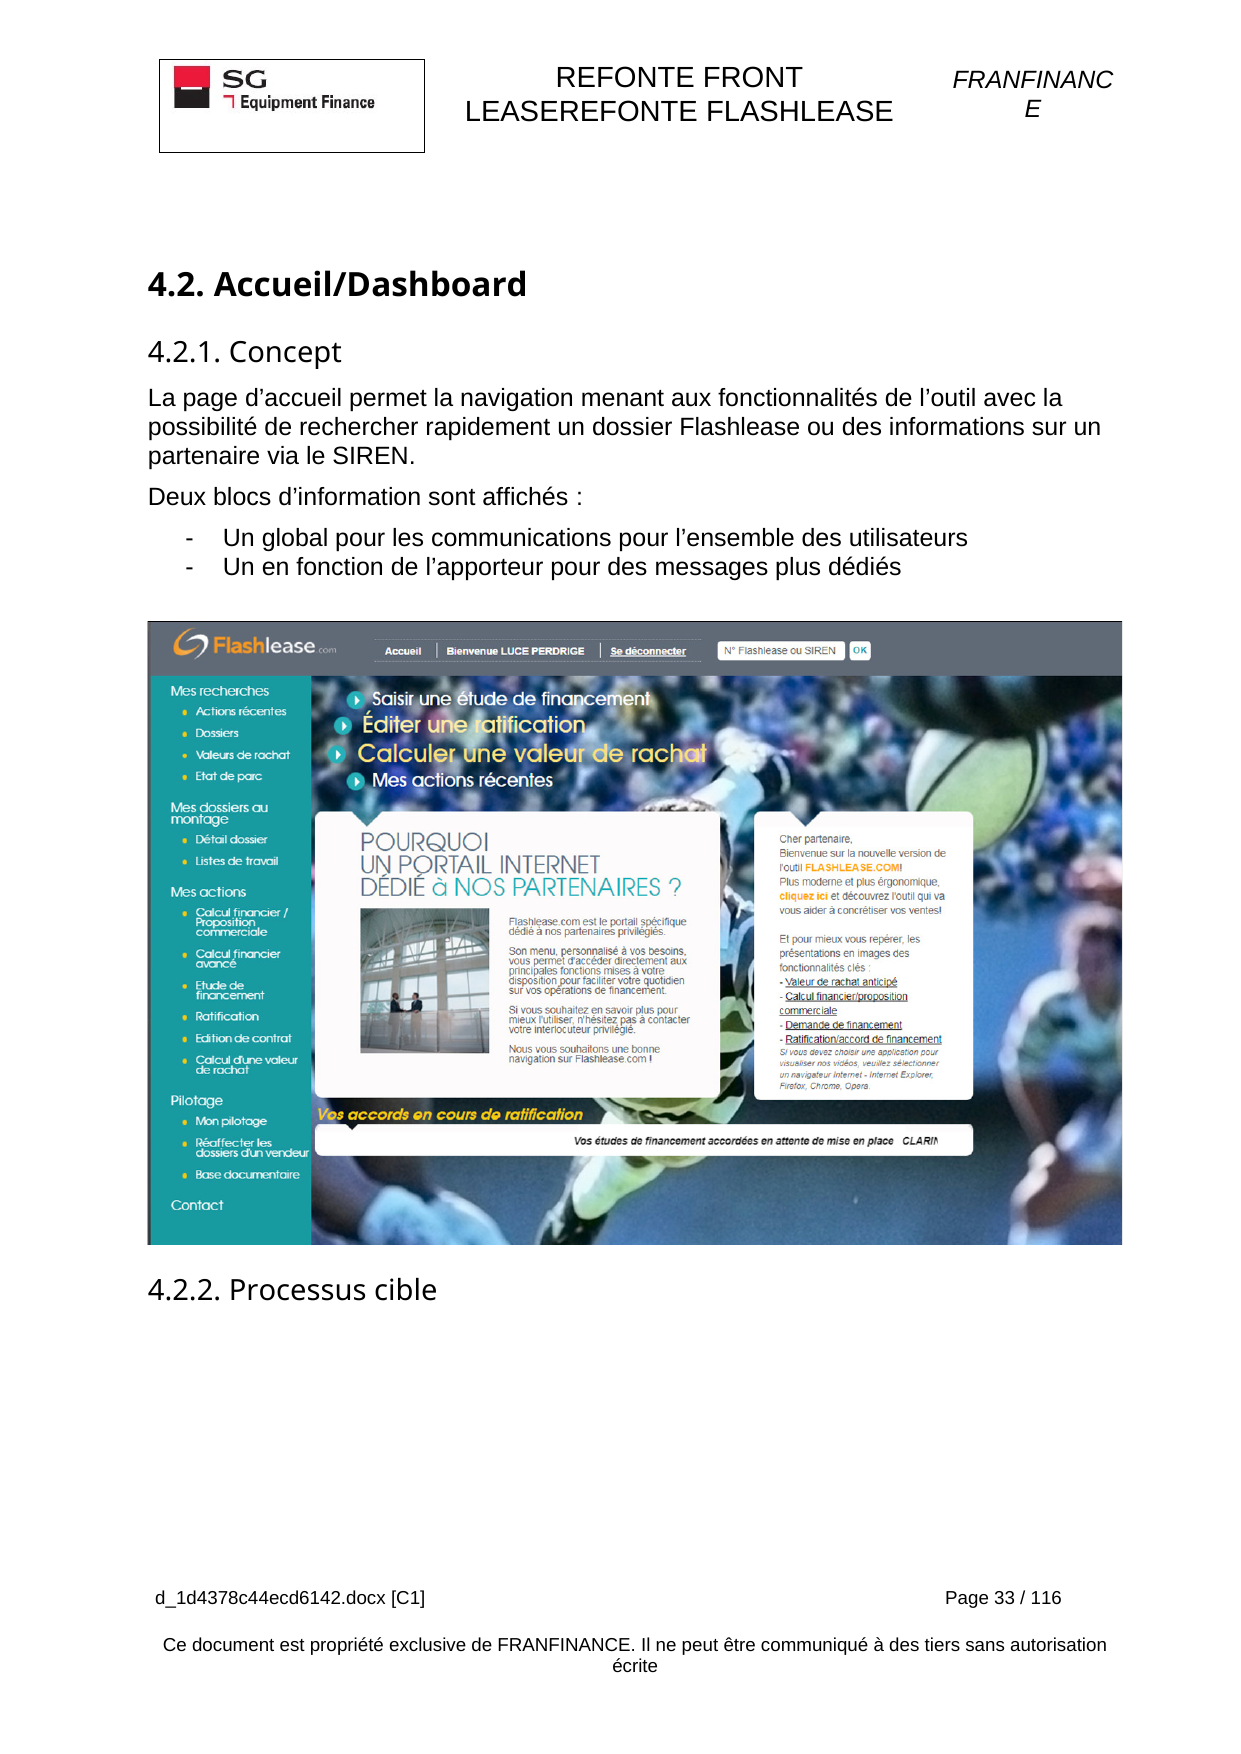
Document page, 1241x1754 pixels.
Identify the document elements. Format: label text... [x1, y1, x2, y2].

subtitle Concept [148, 331, 1122, 371]
list Un global pour les communications pour l’ensemble des utilisateurs [185, 523, 1122, 552]
text Deux blocs d’information sont affichés : [148, 482, 1122, 511]
list Un en fonction de l’apporteur pour des messages plus dédiés [185, 552, 1122, 581]
subtitle Accueil/Dashboard [148, 261, 1122, 306]
text La page d’accueil permet la navigation menant aux fonctionnalités de l’outil avec la possibilité de rechercher rapidement un dossier Flashlease ou des informations sur un partenaire via le SIREN. [148, 383, 1122, 469]
subtitle Processus cible [148, 1269, 1122, 1309]
